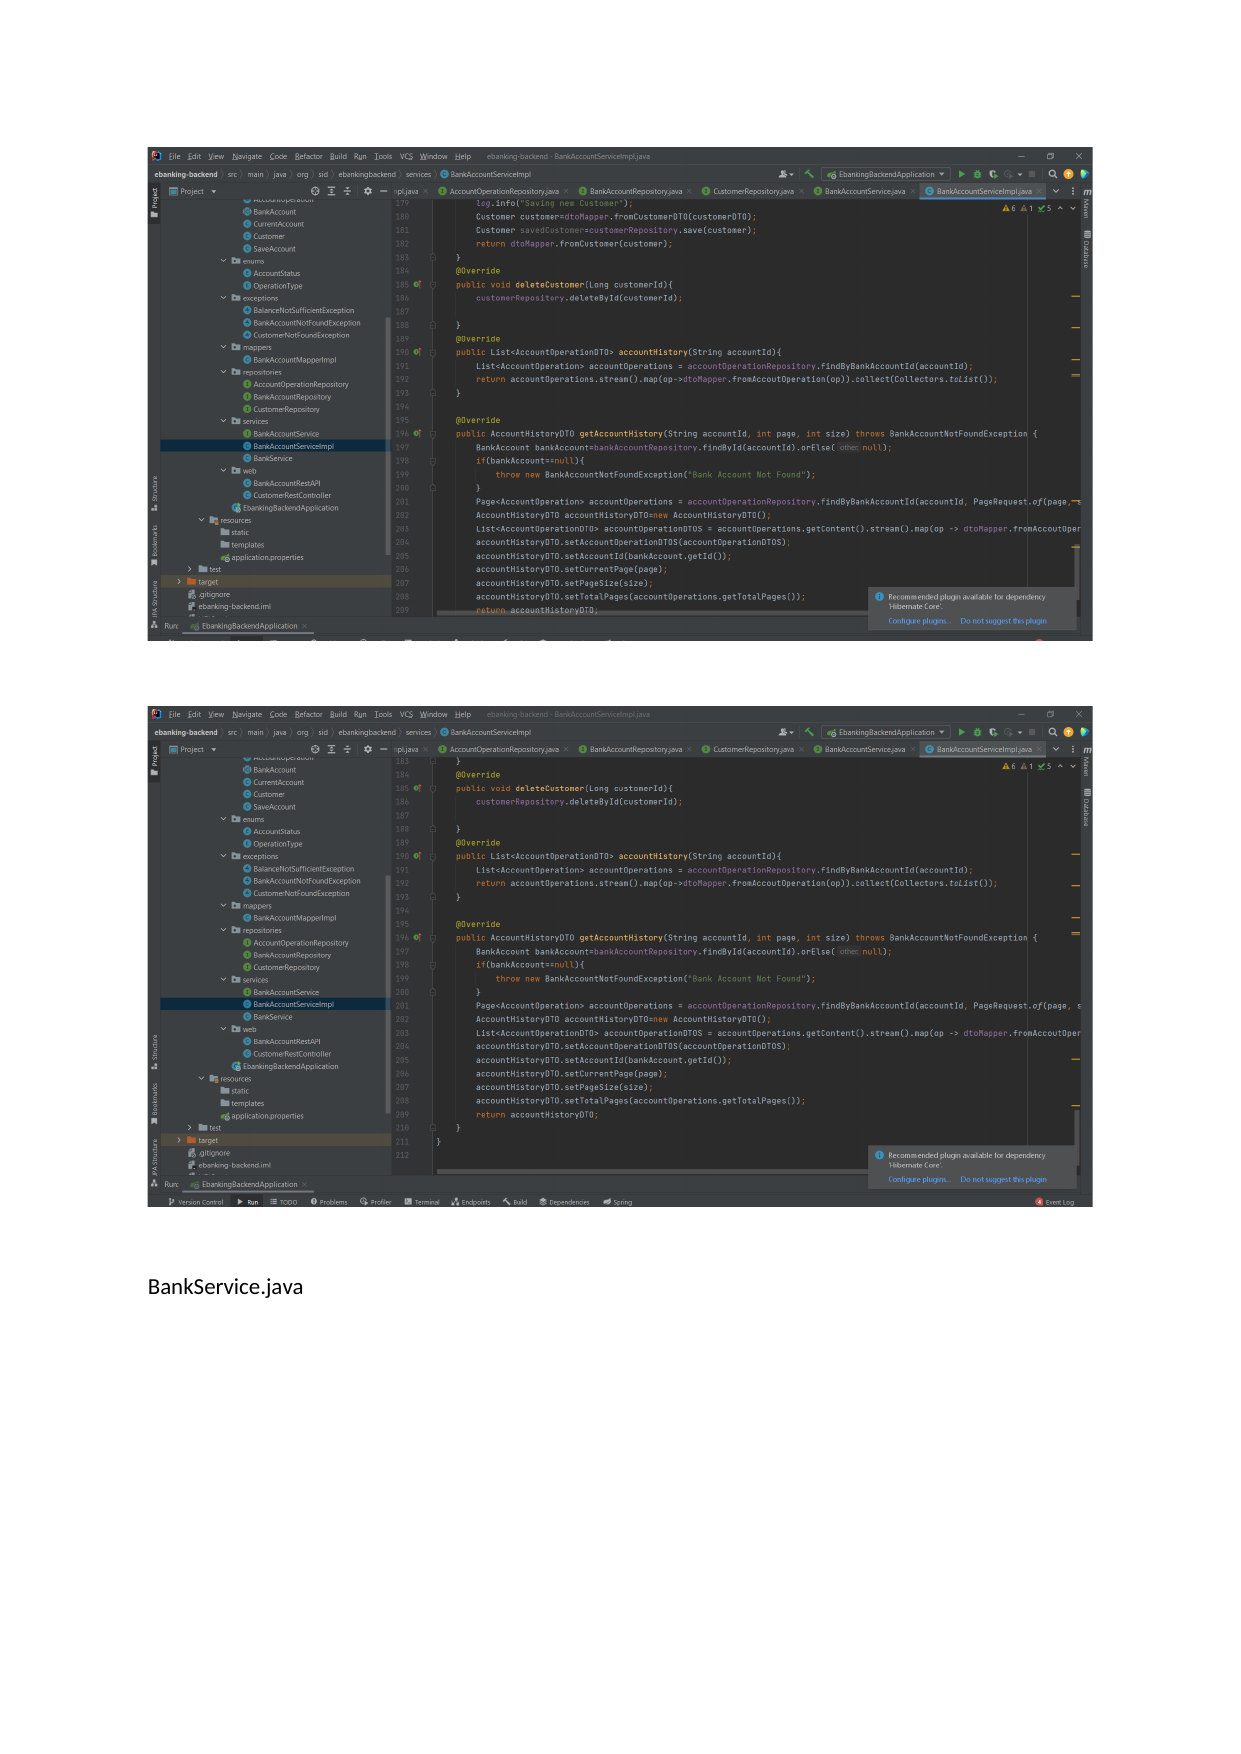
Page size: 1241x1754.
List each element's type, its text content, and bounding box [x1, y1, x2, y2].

picture [147, 147, 1093, 641]
picture [147, 706, 1093, 1207]
text BankService.java [148, 1272, 1093, 1300]
